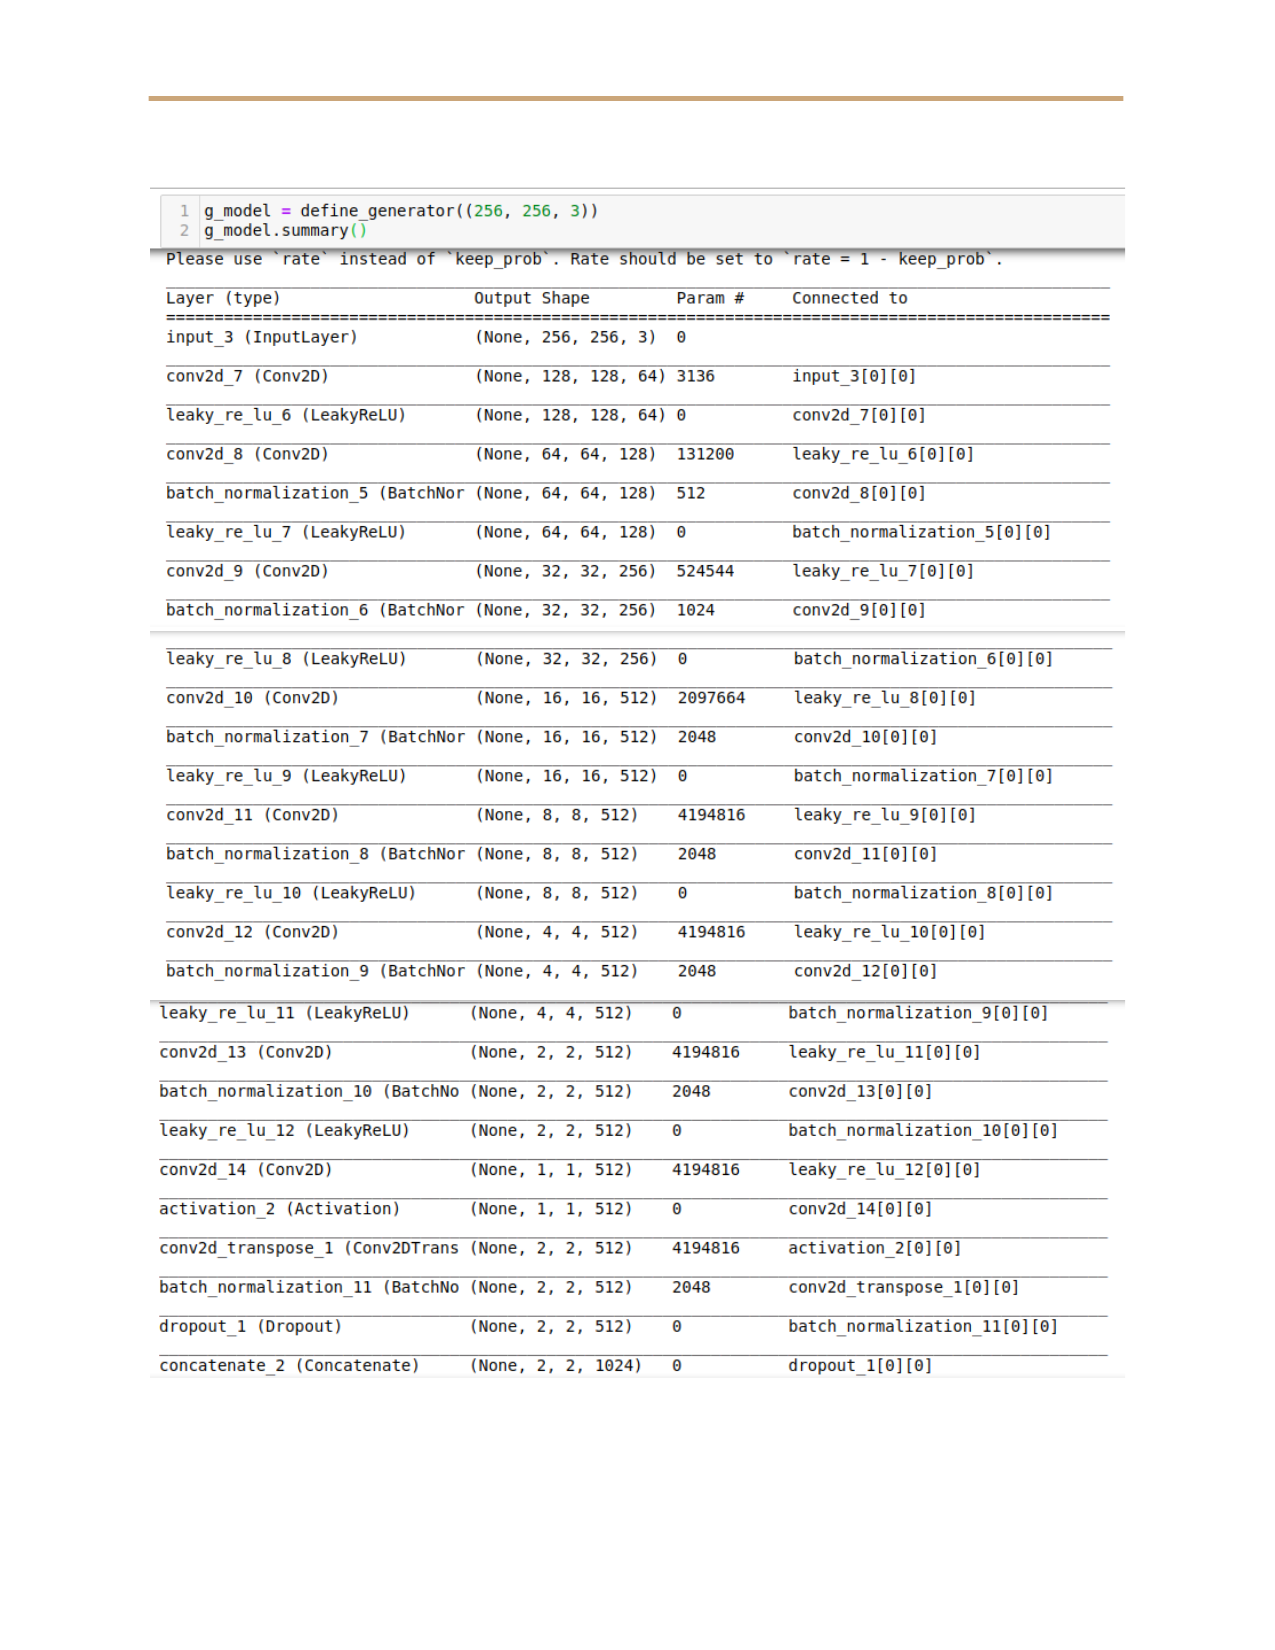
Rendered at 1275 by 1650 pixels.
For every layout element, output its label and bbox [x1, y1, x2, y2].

picture [148, 96, 1124, 101]
picture [150, 183, 1125, 627]
picture [150, 631, 1125, 996]
picture [150, 1000, 1125, 1378]
